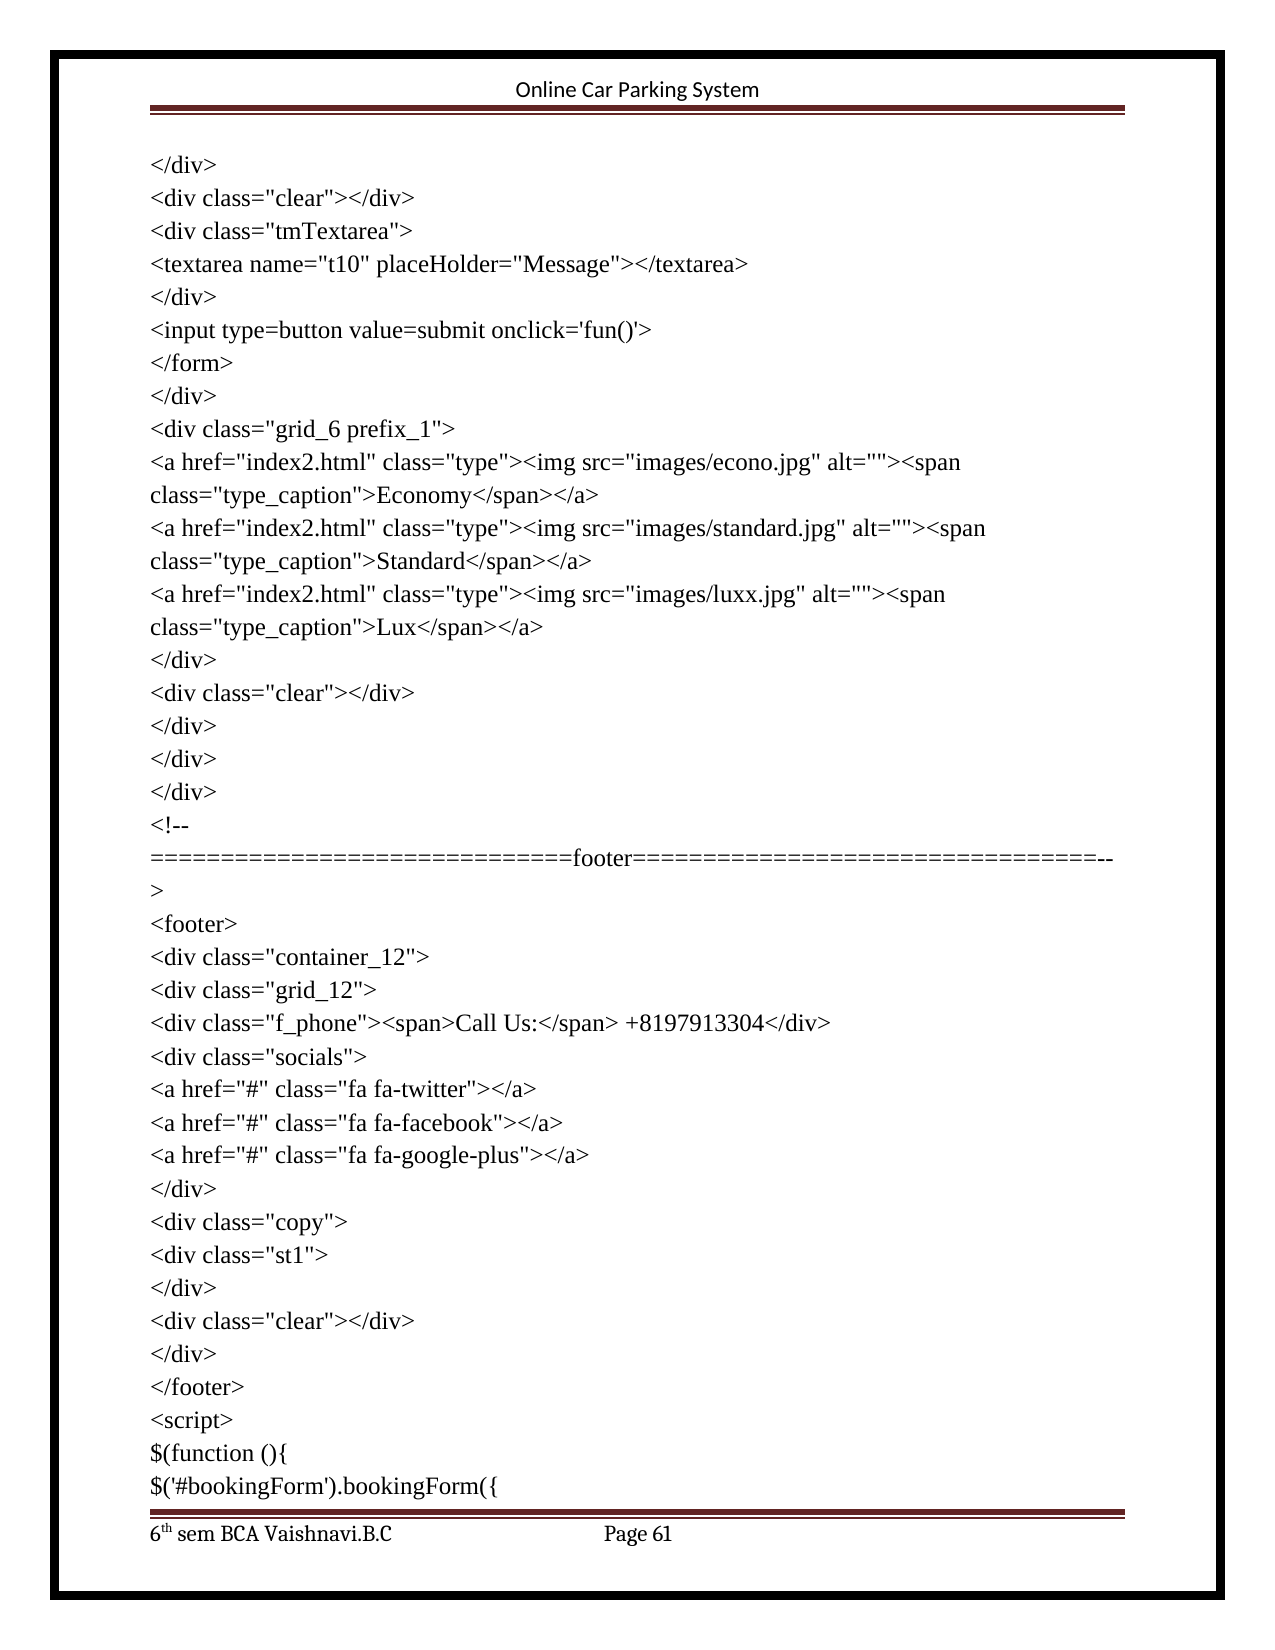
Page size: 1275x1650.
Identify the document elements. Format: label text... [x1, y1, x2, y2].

text $(function (){ [150, 1438, 1125, 1467]
text <div class="st1"> [150, 1240, 1125, 1268]
text $('#bookingForm').bookingForm({ [150, 1471, 1125, 1499]
text </div> [150, 645, 1125, 674]
text <a href="index2.html" class="type"><img src="images/standard.jpg" alt=""><span class="type_caption">Standard</span></a> [150, 513, 1125, 575]
text <footer> [150, 909, 1125, 938]
text <div class="clear"></div> [150, 678, 1125, 707]
text <!--==============================footer=================================--> [150, 810, 1125, 905]
text </div> [150, 282, 1125, 311]
text <div class="copy"> [150, 1207, 1125, 1235]
text </div> [150, 381, 1125, 410]
text <div class="tmTextarea"> [150, 216, 1125, 245]
text </div> [150, 1339, 1125, 1367]
text </div> [150, 711, 1125, 740]
text </div> [150, 744, 1125, 773]
text </form> [150, 348, 1125, 377]
text </div> [150, 1174, 1125, 1202]
text <div class="socials"> [150, 1042, 1125, 1070]
text <a href="#" class="fa fa-twitter"></a> [150, 1074, 1125, 1103]
text <a href="#" class="fa fa-facebook"></a> [150, 1108, 1125, 1136]
text </div> [150, 1273, 1125, 1301]
text </div> [150, 150, 1125, 179]
text <a href="index2.html" class="type"><img src="images/luxx.jpg" alt=""><span class="type_caption">Lux</span></a> [150, 579, 1125, 641]
text </div> [150, 777, 1125, 806]
text <a href="#" class="fa fa-google-plus"></a> [150, 1141, 1125, 1169]
text <div class="f_phone"><span>Call Us:</span> +8197913304</div> [150, 1008, 1125, 1037]
text <div class="clear"></div> [150, 183, 1125, 212]
text <a href="index2.html" class="type"><img src="images/econo.jpg" alt=""><span class="type_caption">Economy</span></a> [150, 447, 1125, 509]
text <div class="clear"></div> [150, 1306, 1125, 1334]
text </footer> [150, 1372, 1125, 1401]
text <div class="grid_12"> [150, 976, 1125, 1004]
text <textarea name="t10" placeHolder="Message"></textarea> [150, 249, 1125, 278]
text <div class="grid_6 prefix_1"> [150, 414, 1125, 443]
text <script> [150, 1405, 1125, 1433]
text <input type=button value=submit onclick='fun()'> [150, 315, 1125, 344]
text <div class="container_12"> [150, 942, 1125, 971]
